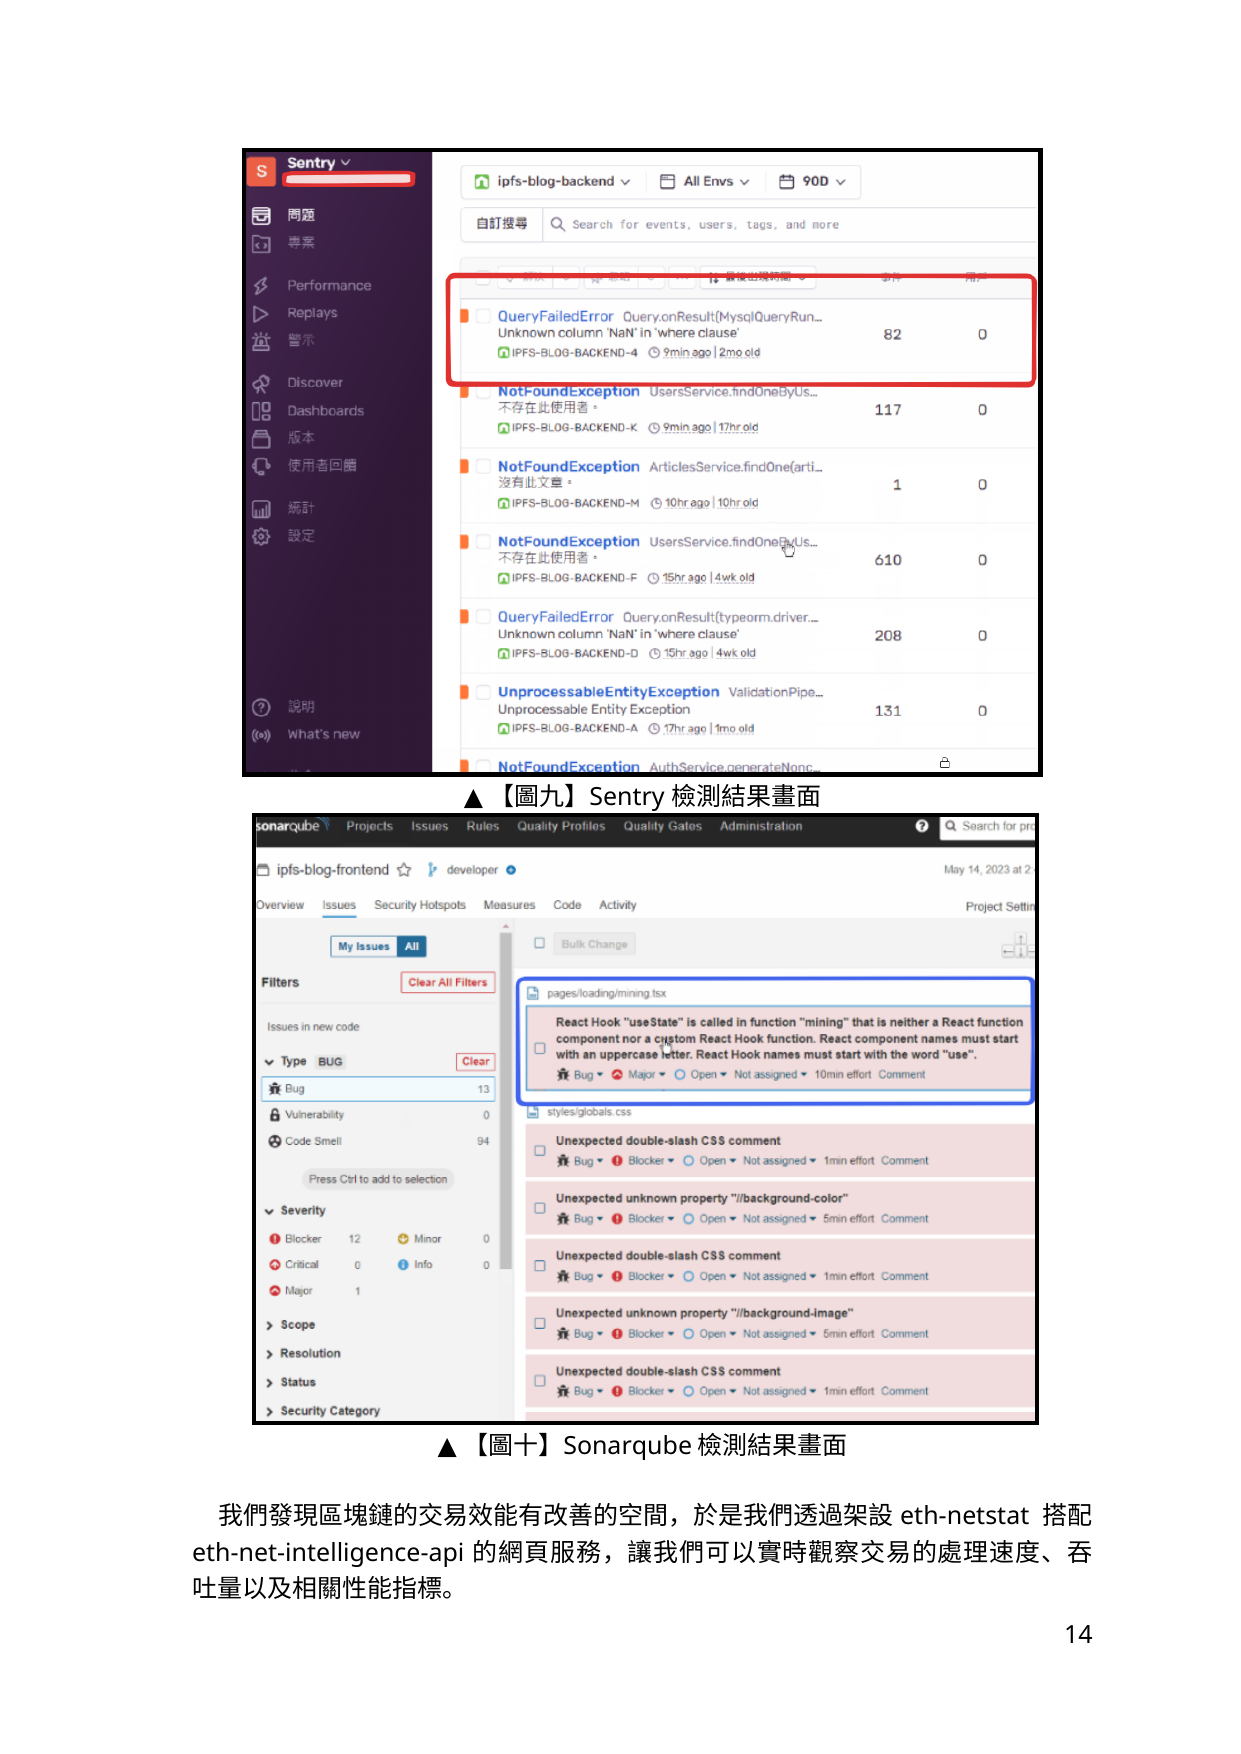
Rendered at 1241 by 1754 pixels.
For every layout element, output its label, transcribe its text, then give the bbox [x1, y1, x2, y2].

picture [246, 152, 1038, 772]
text 我們發現區塊鏈的交易效能有改善的空間，於是我們透過架設 eth-netstat 搭配 eth-net-intelligence-api 的網頁服務，讓我們可以實時觀察交易的處理速度、吞吐量以及相關性能指標。 [192, 1496, 1092, 1604]
picture [256, 817, 1035, 1421]
text ▲ 【圖九】Sentry 檢測結果畫面 [192, 777, 1092, 813]
text ▲ 【圖十】Sonarqube檢測結果畫面 [192, 1425, 1092, 1462]
